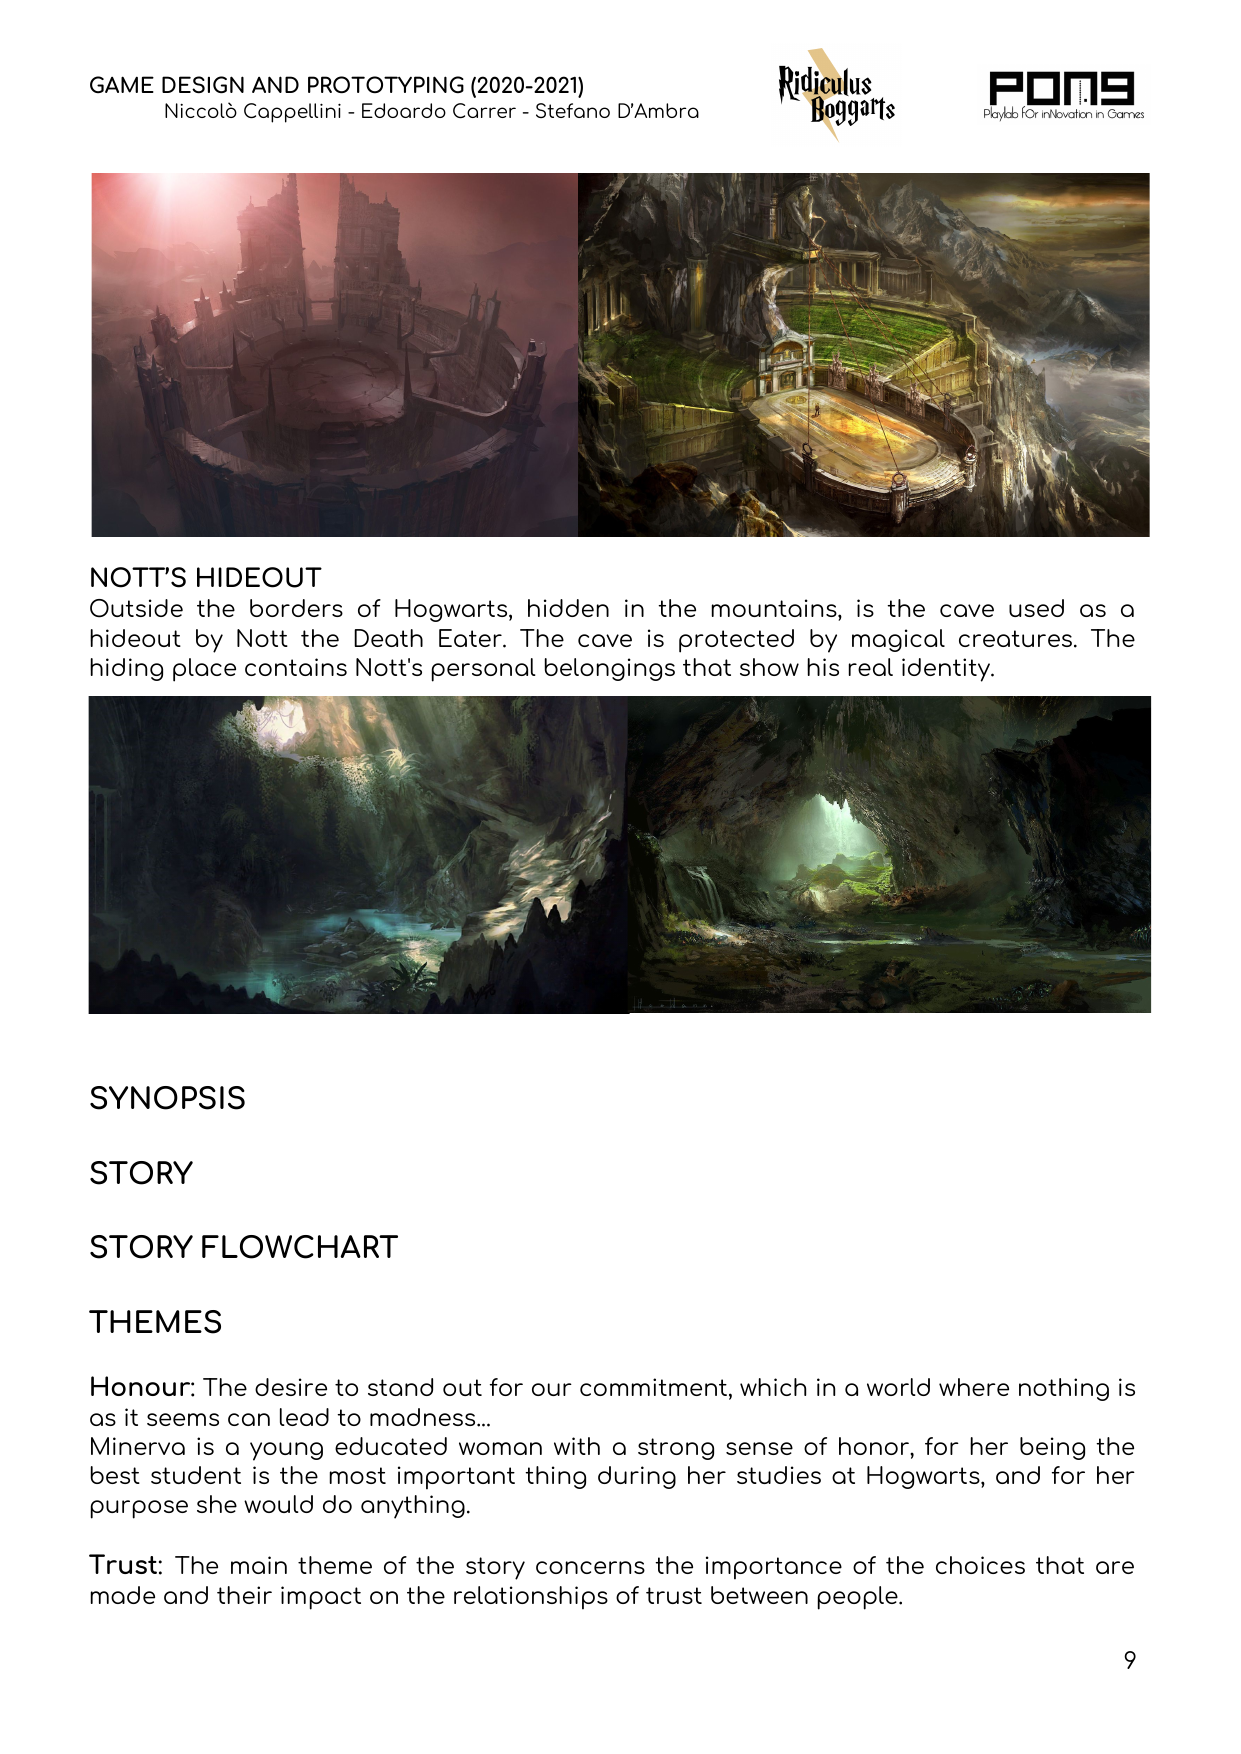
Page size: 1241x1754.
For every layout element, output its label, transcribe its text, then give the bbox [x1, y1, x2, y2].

picture [88, 696, 1152, 1014]
picture [976, 64, 1151, 125]
text Outside the borders of Hogwarts, hidden in the mountains, is the cave used as a hideout by Nott the Death Eater. The cave is protected by magical creatures. The hiding place contains Nott's personal belongings that show his real identity. [88, 598, 1137, 682]
text Minerva is a young educated woman with a strong sense of honor, for her being the best student is the most important thing during her studies at Hogwarts, and for her purpose she would do anything. [88, 1435, 1137, 1519]
subtitle STORY [88, 1158, 1137, 1191]
subtitle SYNOPSIS [88, 1084, 1137, 1116]
text Honour: The desire to stand out for our commitment, which in a world where nothing is as it seems can lead to madness... [88, 1374, 1137, 1431]
text Trust: The main theme of the story concerns the importance of the choices that are made and their impact on the relationships of trust between people. [88, 1552, 1137, 1609]
picture [771, 43, 903, 147]
subtitle THEMES [88, 1308, 1137, 1340]
subtitle NOTT’S HIDEOUT [88, 566, 1137, 593]
picture [91, 173, 1150, 537]
subtitle STORY FLOWCHART [88, 1233, 1137, 1266]
